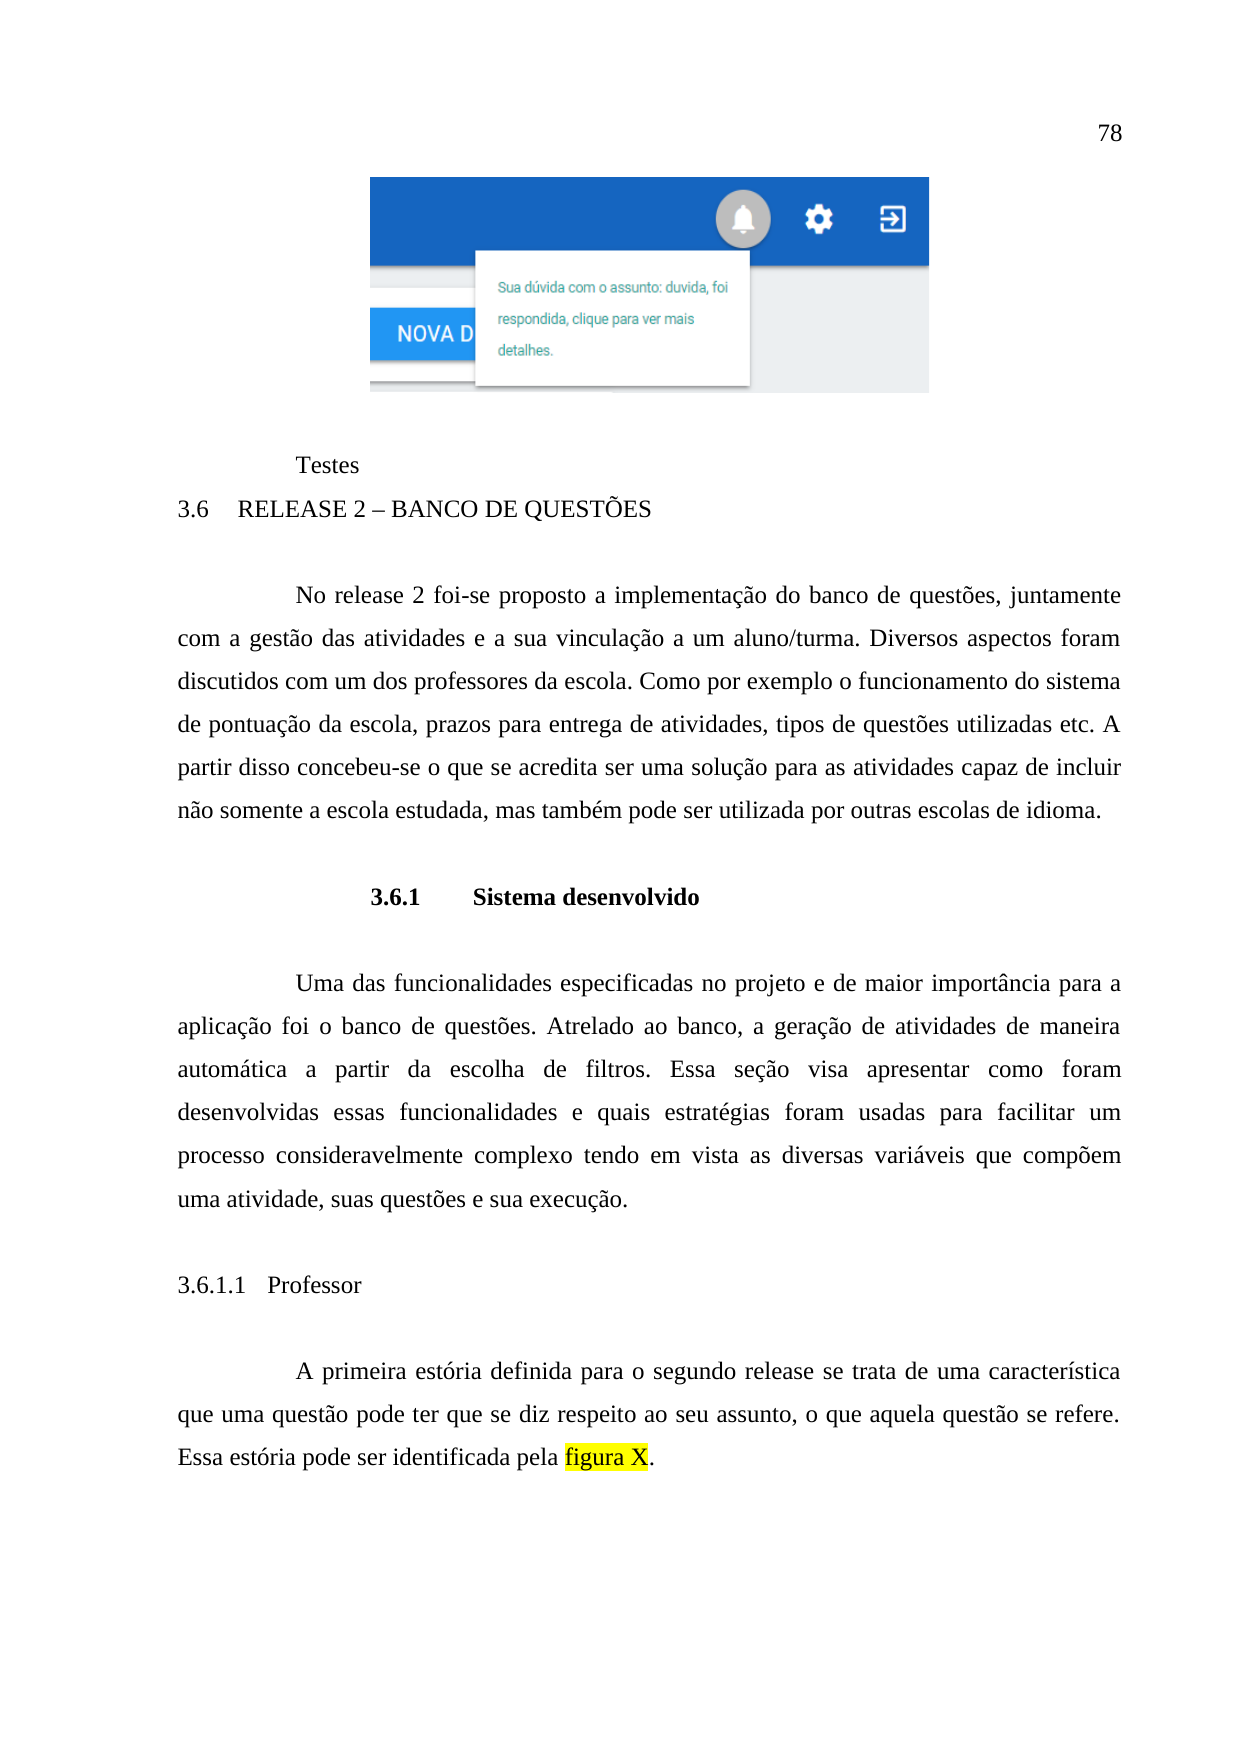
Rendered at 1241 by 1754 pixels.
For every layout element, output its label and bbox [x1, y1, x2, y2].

picture [370, 177, 930, 393]
